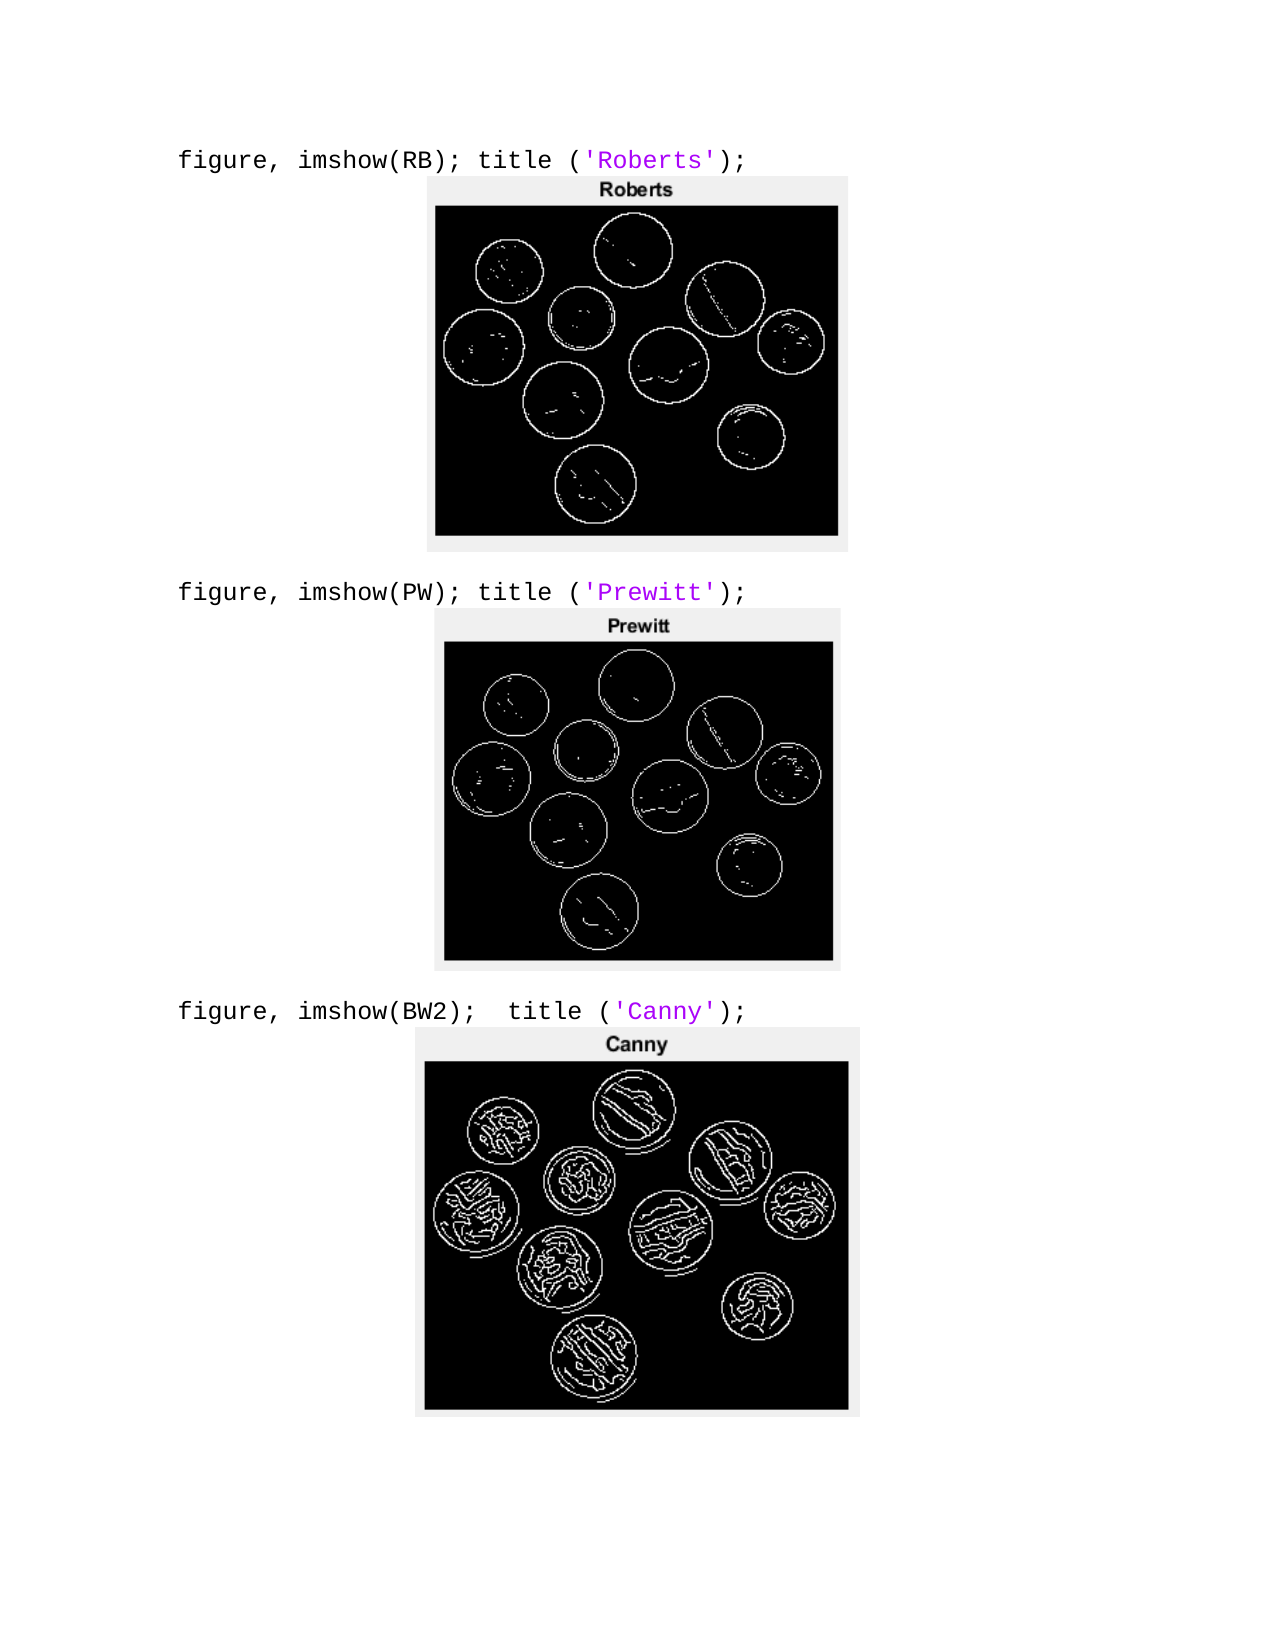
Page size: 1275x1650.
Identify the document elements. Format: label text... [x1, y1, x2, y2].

text figure, imshow(BW2); title ('Canny'); [177, 999, 1098, 1027]
picture [434, 608, 841, 971]
text figure, imshow(PW); title ('Prewitt'); [177, 580, 1098, 608]
text figure, imshow(RB); title ('Roberts'); [177, 148, 1098, 176]
picture [415, 1027, 860, 1417]
picture [426, 176, 849, 552]
